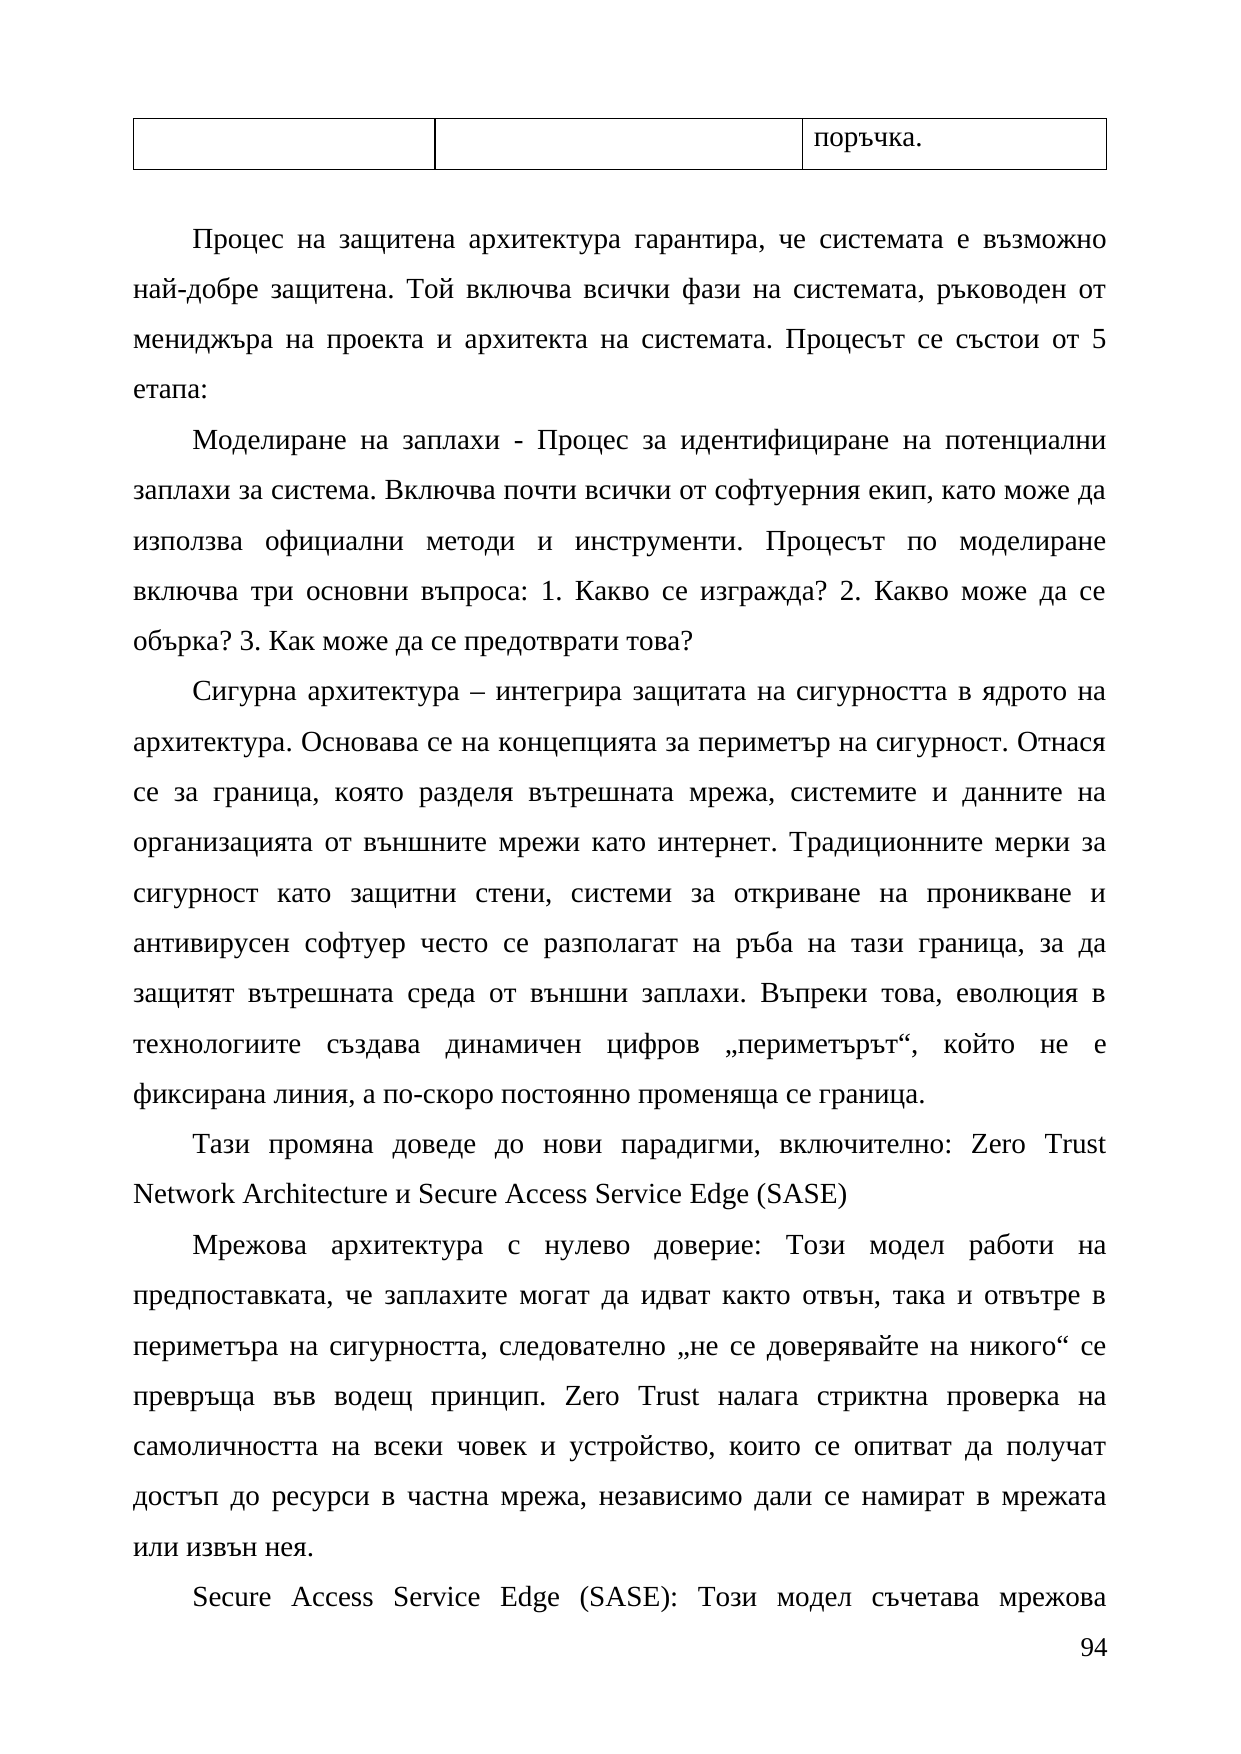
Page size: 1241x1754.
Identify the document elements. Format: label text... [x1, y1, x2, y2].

text Тази промяна доведе до нови парадигми, включително: Zero Trust Network Architecture и Secure Access Service Edge (SASE) [133, 1126, 1107, 1210]
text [133, 1579, 1107, 1613]
text Сигурна архитектура – интегрира защитата на сигурността в ядрото на архитектура. Основава се на концепцията за периметър на сигурност. Отнася се за граница, която разделя вътрешната мрежа, системите и данните на организацията от външните мрежи като интернет. Традиционните мерки за сигурност като защитни стени, системи за откриване на проникване и антивирусен софтуер често се разполагат на ръба на тази граница, за да защитят вътрешната среда от външни заплахи. Въпреки това, еволюция в технологиите създава динамичен цифров „периметърът“, който не е фиксирана линия, а по-скоро постоянно променяща се граница. [133, 673, 1107, 1109]
text Процес на защитена архитектура гарантира, че системата е възможно най-добре защитена. Той включва всички фази на системата, ръководен от мениджъра на проекта и архитекта на системата. Процесът се състои от 5 етапа: [133, 221, 1107, 405]
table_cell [134, 119, 434, 169]
text Мрежова архитектура с нулево доверие: Този модел работи на предпоставката, че заплахите могат да идват както отвън, така и отвътре в периметъра на сигурността, следователно „не се доверявайте на никого“ се превръща във водещ принцип. Zero Trust налага стриктна проверка на самоличността на всеки човек и устройство, които се опитват да получат достъп до ресурси в частна мрежа, независимо дали се намират в мрежата или извън нея. [133, 1227, 1107, 1562]
text Моделиране на заплахи - Процес за идентифициране на потенциални заплахи за система. Включва почти всички от софтуерния екип, като може да използва официални методи и инструменти. Процесът по моделиране включва три основни въпроса: 1. Какво се изгражда? 2. Какво може да се обърка? 3. Как може да се предотврати това? [133, 422, 1107, 657]
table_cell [803, 119, 1106, 169]
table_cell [436, 119, 802, 169]
